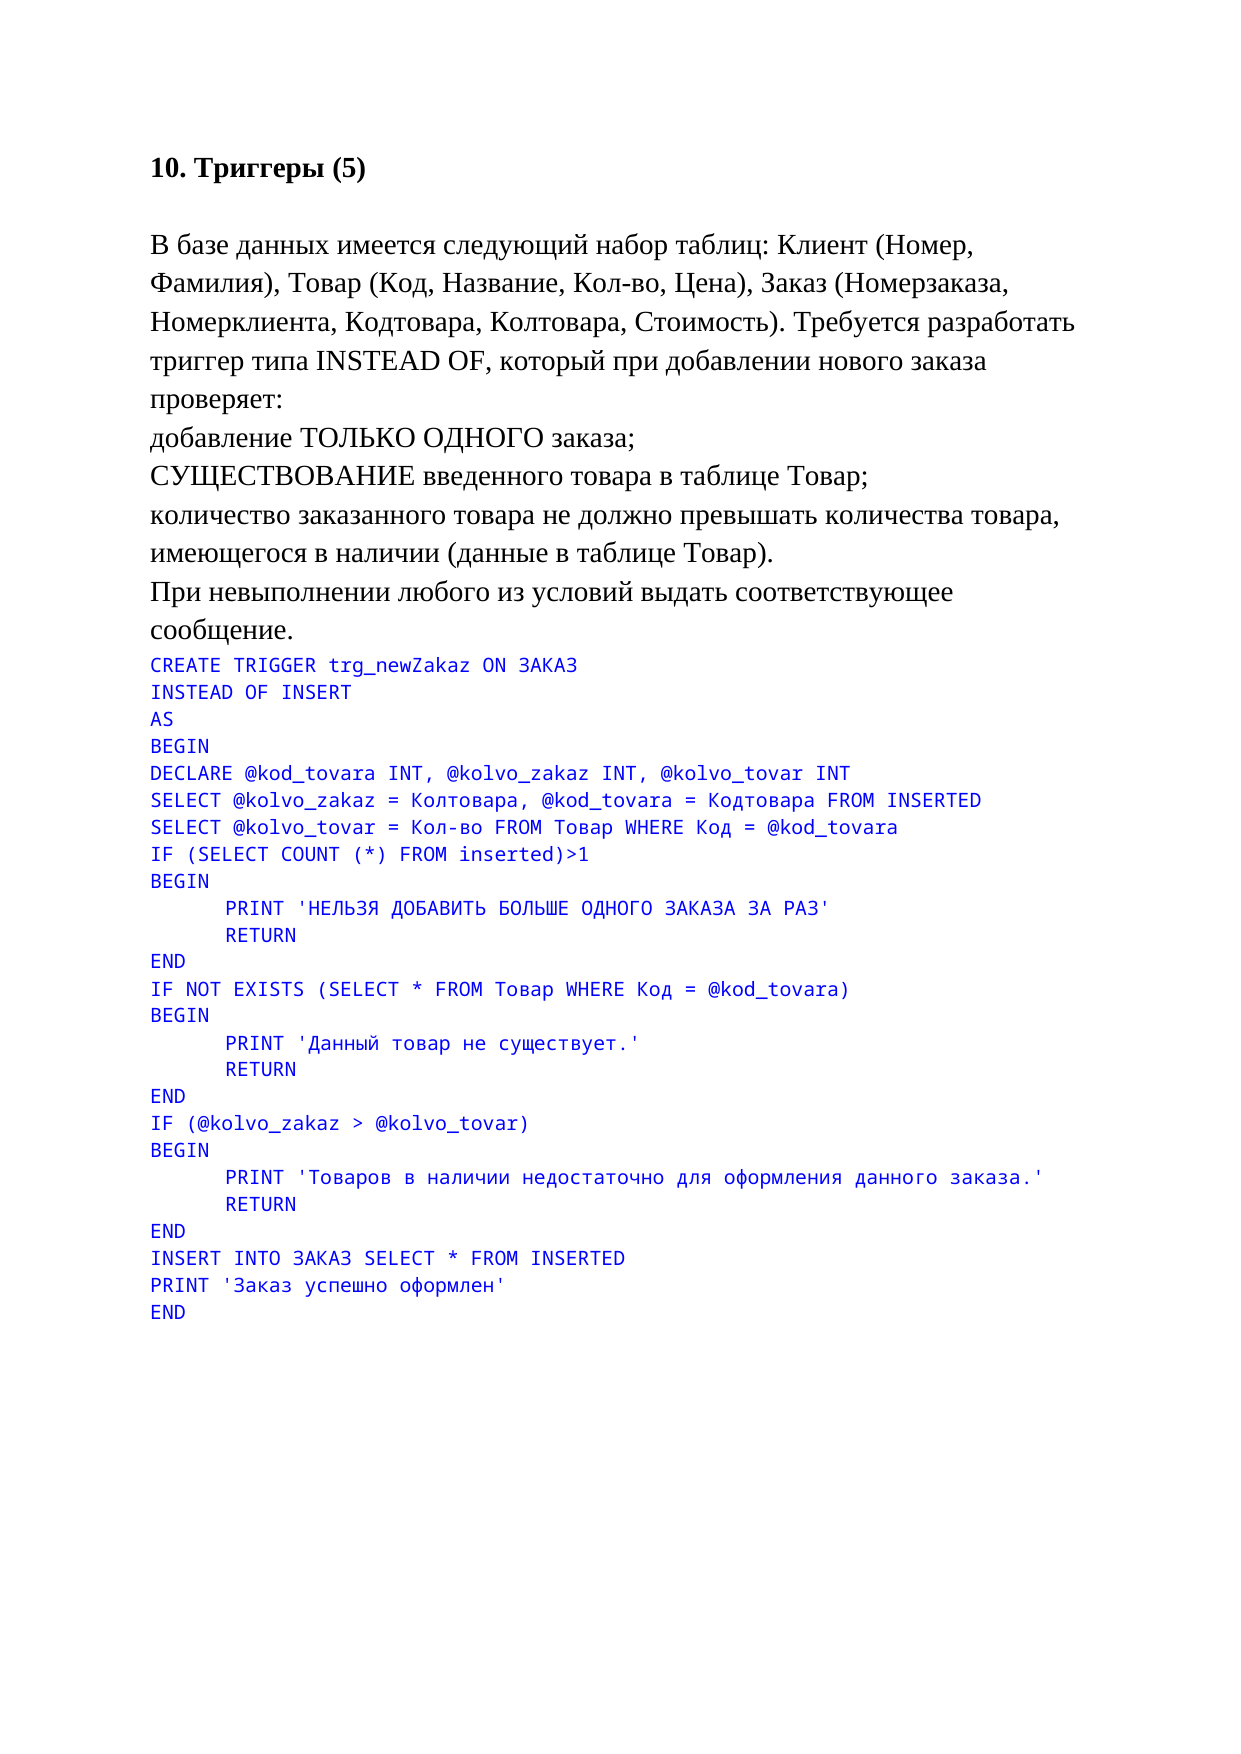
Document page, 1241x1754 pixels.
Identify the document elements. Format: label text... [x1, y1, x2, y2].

text AS [150, 705, 1090, 732]
text PRINT 'НЕЛЬЗЯ ДОБАВИТЬ БОЛЬШЕ ОДНОГО ЗАКАЗА ЗА РАЗ' RETURN [150, 894, 1090, 948]
text добавление ТОЛЬКО ОДНОГО заказа; [150, 420, 1090, 453]
text INSTEAD OF INSERT [150, 678, 1090, 705]
text BEGIN [150, 732, 1090, 759]
text При невыполнении любого из условий выдать соответствующее сообщение. [150, 574, 1090, 646]
text END [150, 948, 1090, 975]
text PRINT 'Данный товар не существует.' [150, 1029, 1090, 1056]
text RETURN [150, 1191, 1090, 1218]
text END [150, 1083, 1090, 1110]
text PRINT 'Заказ успешно оформлен' [150, 1272, 1090, 1298]
text В базе данных имеется следующий набор таблиц: Клиент (Номер, Фамилия), Товар (Код, Название, Кол-во, Цена), Заказ (Номерзаказа, Номерклиента, Кодтовара, Колтовара, Стоимость). Требуется разработать триггер типа INSTEAD OF, который при добавлении нового заказа проверяет: [150, 227, 1090, 415]
text END [150, 1298, 1090, 1326]
text 10. Триггеры (5) [150, 150, 1090, 183]
text SELECT @kolvo_tovar = Кол-во FROM Товар WHERE Код = @kod_tovara [150, 813, 1090, 840]
text BEGIN [150, 867, 1090, 894]
text END [150, 1218, 1090, 1244]
text IF (@kolvo_zakaz > @kolvo_tovar) [150, 1110, 1090, 1137]
text СУЩЕСТВОВАНИЕ введенного товара в таблице Товар; [150, 458, 1090, 492]
text количество заказанного товара не должно превышать количества товара, имеющегося в наличии (данные в таблице Товар). [150, 497, 1090, 569]
text SELECT @kolvo_zakaz = Колтовара, @kod_tovara = Кодтовара FROM INSERTED [150, 786, 1090, 813]
text BEGIN [150, 1137, 1090, 1164]
text DECLARE @kod_tovara INT, @kolvo_zakaz INT, @kolvo_tovar INT [150, 759, 1090, 786]
text IF (SELECT COUNT (*) FROM inserted)>1 [150, 840, 1090, 867]
text RETURN [150, 1056, 1090, 1083]
text PRINT 'Товаров в наличии недостаточно для оформления данного заказа.' [150, 1164, 1090, 1191]
text IF NOT EXISTS (SELECT * FROM Товар WHERE Код = @kod_tovara) [150, 975, 1090, 1002]
text CREATE TRIGGER trg_newZakaz ON ЗАКАЗ [150, 651, 1090, 678]
text BEGIN [150, 1002, 1090, 1029]
text INSERT INTO ЗАКАЗ SELECT * FROM INSERTED [150, 1244, 1090, 1272]
